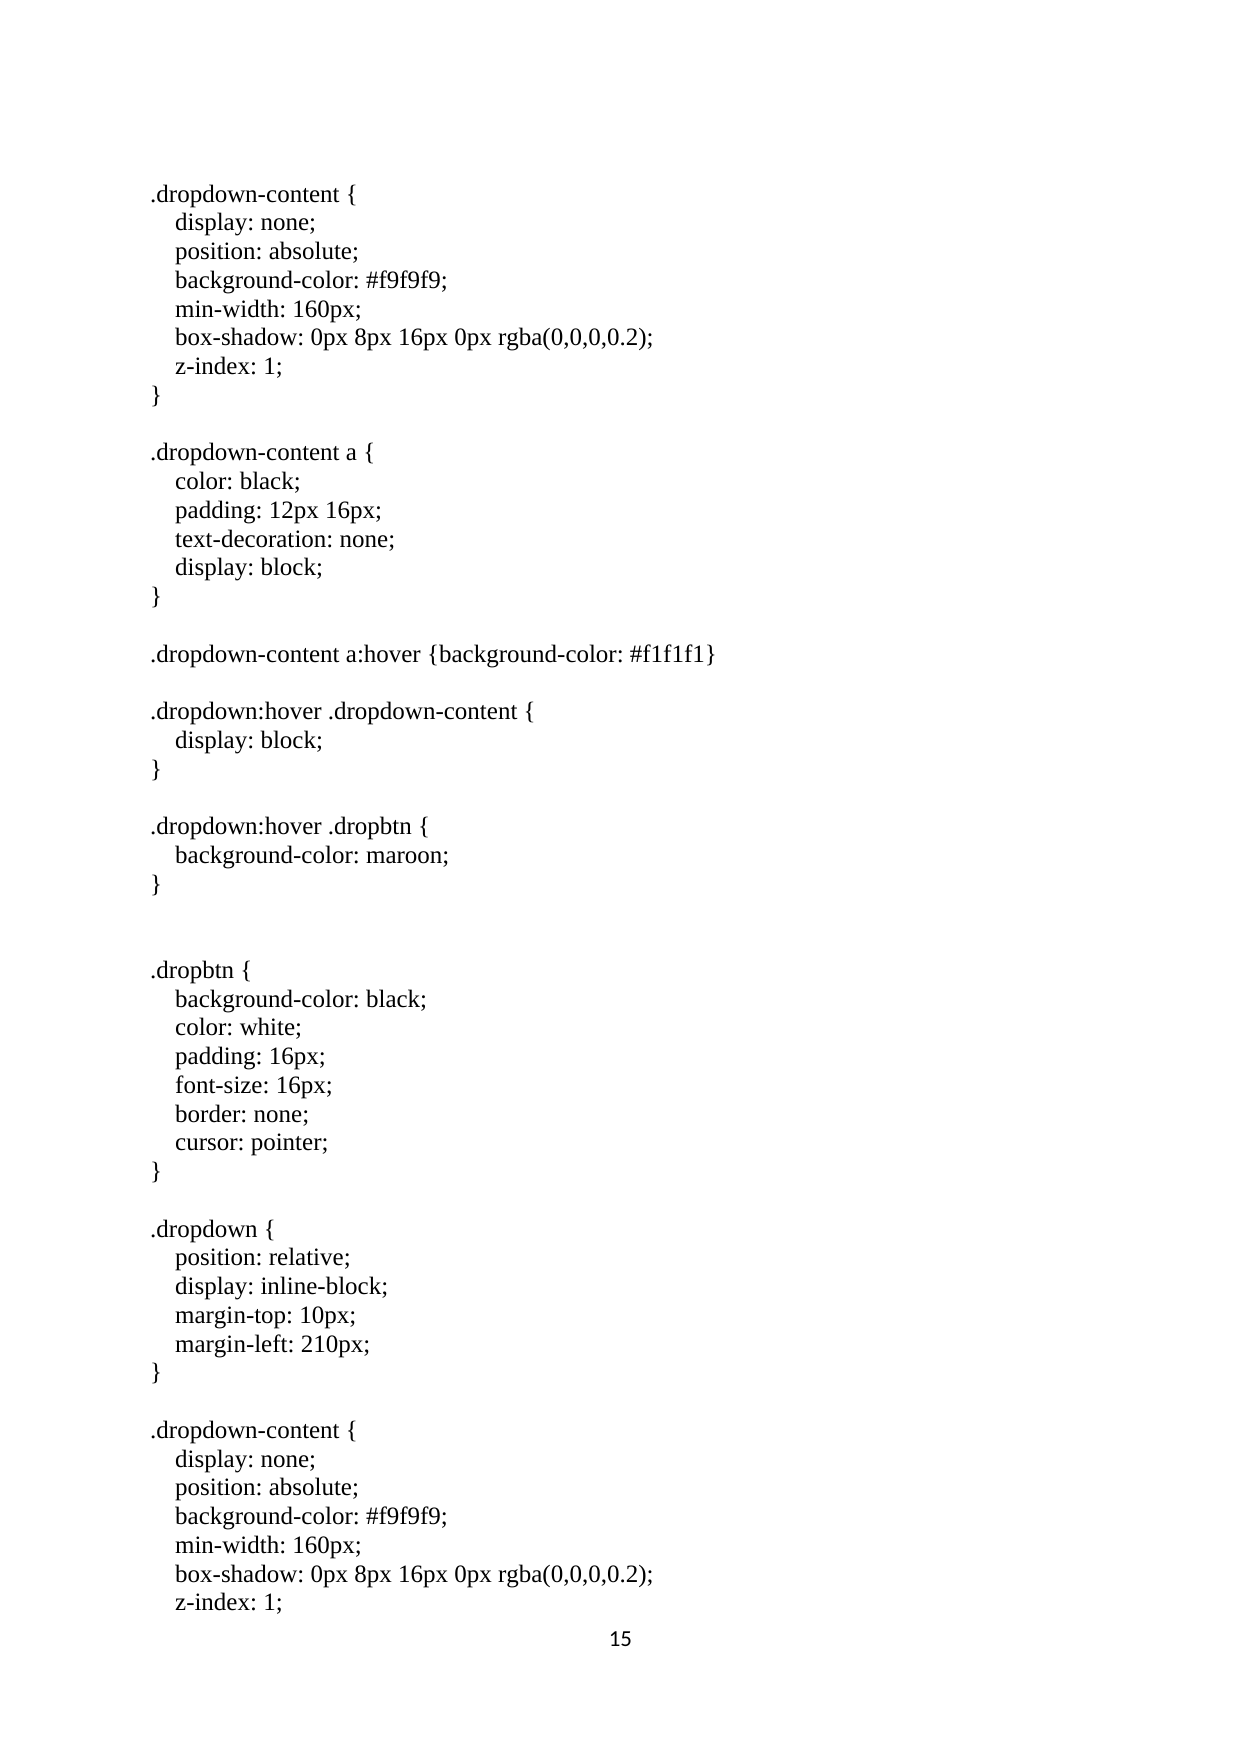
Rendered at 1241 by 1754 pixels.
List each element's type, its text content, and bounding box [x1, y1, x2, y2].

text padding: 12px 16px; [150, 495, 1090, 524]
text } [150, 380, 1090, 409]
text .dropdown:hover .dropbtn { [150, 811, 1090, 840]
text min-width: 160px; [150, 294, 1090, 322]
text margin-top: 10px; [150, 1300, 1090, 1329]
text border: none; [150, 1099, 1090, 1127]
text background-color: black; [150, 984, 1090, 1012]
text padding: 16px; [150, 1041, 1090, 1070]
text background-color: maroon; [150, 840, 1090, 869]
text .dropdown-content a:hover {background-color: #f1f1f1} [150, 639, 1090, 667]
text .dropbtn { [150, 955, 1090, 984]
text } [150, 1357, 1090, 1386]
text .dropdown:hover .dropdown-content { [150, 696, 1090, 725]
text box-shadow: 0px 8px 16px 0px rgba(0,0,0,0.2); [150, 322, 1090, 351]
text background-color: #f9f9f9; [150, 265, 1090, 294]
text } [150, 1156, 1090, 1185]
text .dropdown-content { [150, 179, 1090, 207]
text position: absolute; [150, 1472, 1090, 1501]
text z-index: 1; [150, 1587, 1090, 1616]
text display: none; [150, 1444, 1090, 1472]
text position: absolute; [150, 236, 1090, 265]
text .dropdown { [150, 1214, 1090, 1242]
text display: block; [150, 552, 1090, 581]
text font-size: 16px; [150, 1070, 1090, 1099]
text position: relative; [150, 1242, 1090, 1271]
text .dropdown-content { [150, 1415, 1090, 1444]
text display: block; [150, 725, 1090, 754]
text min-width: 160px; [150, 1530, 1090, 1559]
text color: white; [150, 1012, 1090, 1041]
text background-color: #f9f9f9; [150, 1501, 1090, 1530]
text margin-left: 210px; [150, 1329, 1090, 1357]
text } [150, 869, 1090, 897]
text display: inline-block; [150, 1271, 1090, 1300]
text z-index: 1; [150, 351, 1090, 380]
text } [150, 754, 1090, 782]
text text-decoration: none; [150, 524, 1090, 552]
text } [150, 581, 1090, 610]
text color: black; [150, 466, 1090, 495]
text .dropdown-content a { [150, 437, 1090, 466]
text display: none; [150, 207, 1090, 236]
text box-shadow: 0px 8px 16px 0px rgba(0,0,0,0.2); [150, 1559, 1090, 1587]
text cursor: pointer; [150, 1127, 1090, 1156]
